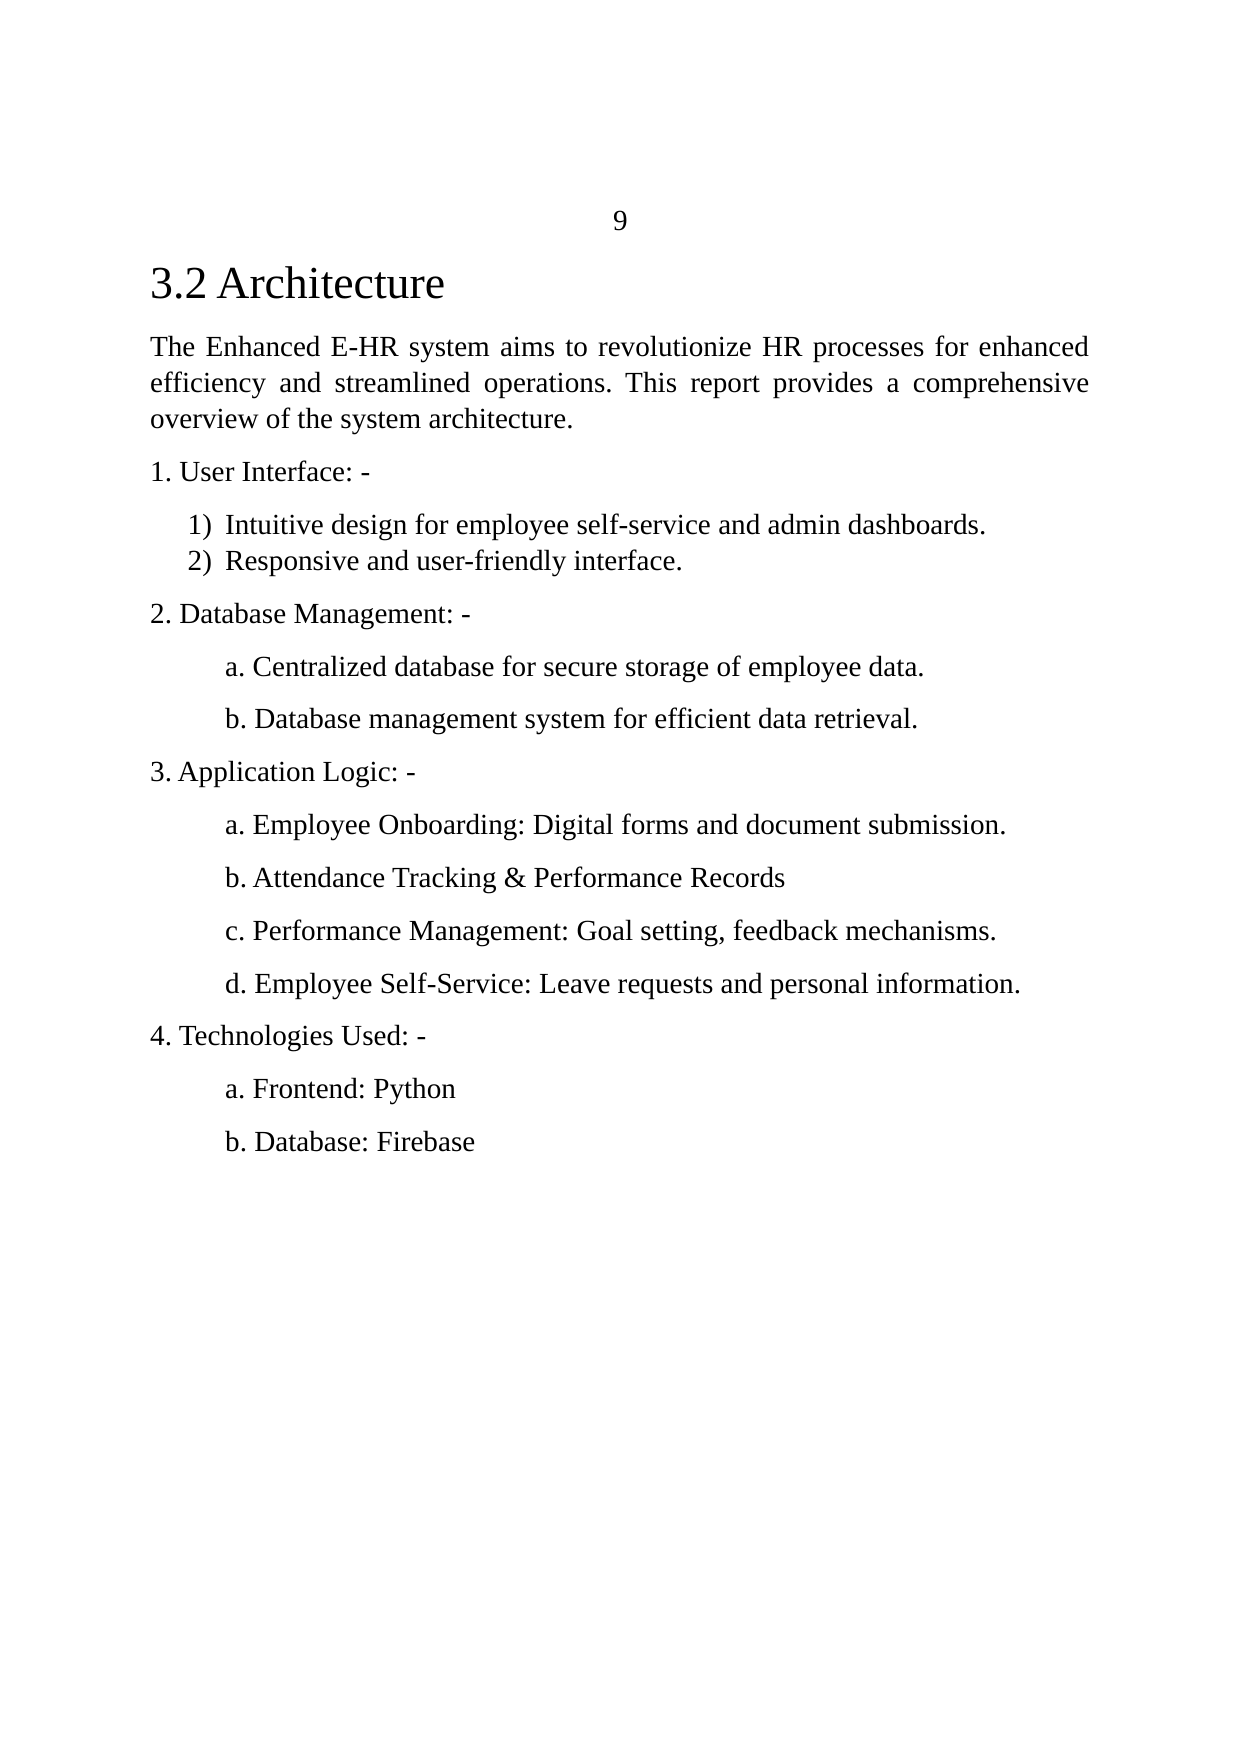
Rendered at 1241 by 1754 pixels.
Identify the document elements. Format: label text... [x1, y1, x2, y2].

text 2. Database Management: - [150, 596, 1090, 629]
list Intuitive design for employee self-service and admin dashboards. [187, 507, 1090, 541]
text c. Performance Management: Goal setting, feedback mechanisms. [150, 913, 1090, 946]
text 1. User Interface: - [150, 454, 1090, 488]
text a. Centralized database for secure storage of employee data. [150, 649, 1090, 682]
text b. Database management system for efficient data retrieval. [150, 702, 1090, 735]
text a. Frontend: Python [150, 1071, 1090, 1105]
list Responsive and user-friendly interface. [187, 543, 1090, 577]
text 9 [150, 203, 1090, 236]
text b. Database: Firebase [150, 1124, 1090, 1158]
text d. Employee Self-Service: Leave requests and personal information. [150, 966, 1090, 999]
text 3. Application Logic: - [150, 754, 1090, 788]
text b. Attendance Tracking & Performance Records [150, 860, 1090, 894]
text a. Employee Onboarding: Digital forms and document submission. [150, 807, 1090, 841]
text 3.2 Architecture [150, 256, 1090, 308]
text The Enhanced E-HR system aims to revolutionize HR processes for enhanced efficiency and streamlined operations. This report provides a comprehensive overview of the system architecture. [150, 329, 1090, 435]
text 4. Technologies Used: - [150, 1018, 1090, 1052]
